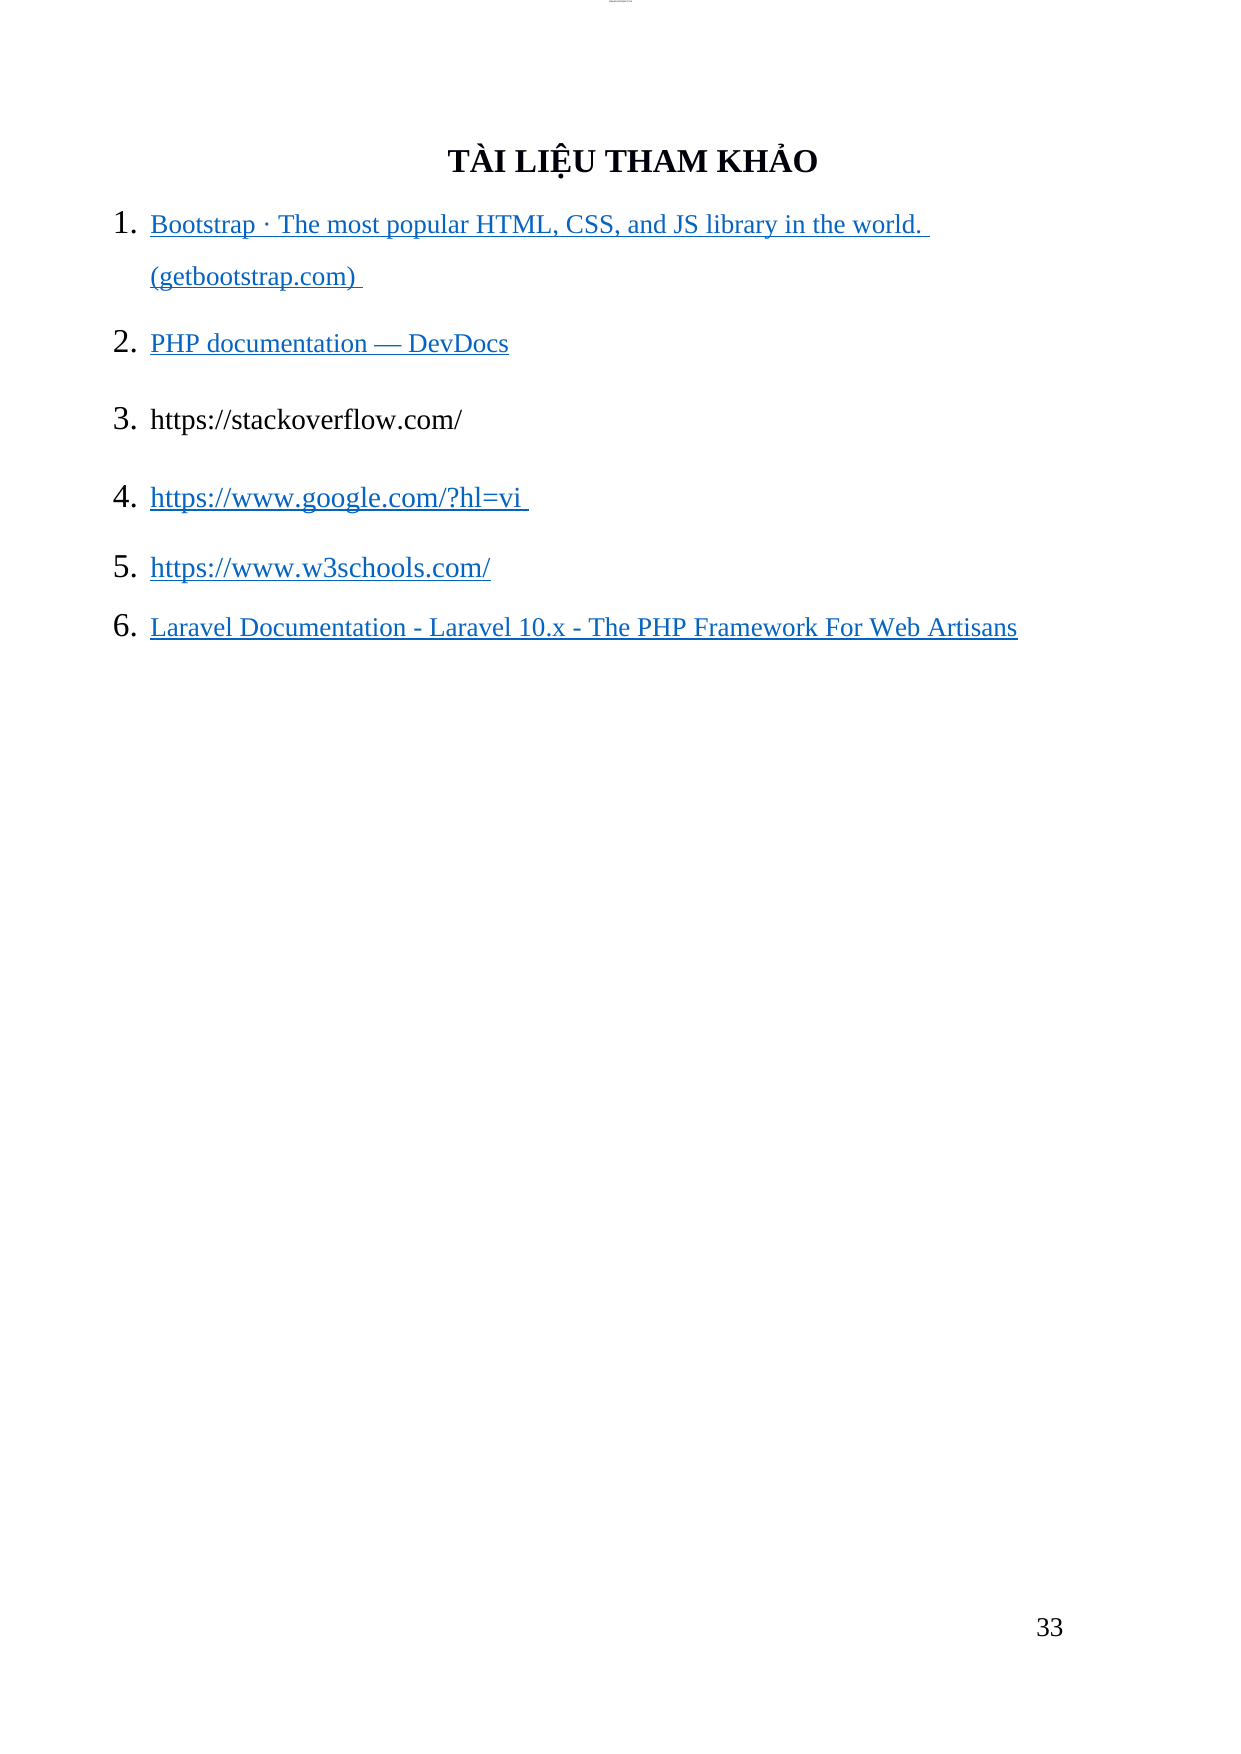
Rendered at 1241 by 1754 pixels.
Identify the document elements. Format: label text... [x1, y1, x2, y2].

list Bootstrap · The most popular HTML, CSS, and JS library in the world. (getbootstrap.com) [113, 203, 1091, 291]
list https://stackoverflow.com/ [113, 399, 1091, 437]
subtitle TÀI LIỆU THAM KHẢO [150, 142, 818, 180]
list https://www.w3schools.com/ [113, 547, 1091, 585]
list https://www.google.com/?hl=vi [113, 476, 1091, 515]
list PHP documentation — DevDocs [113, 321, 1091, 359]
list Laravel Documentation - Laravel 10.x - The PHP Framework For Web Artisans [113, 605, 1091, 644]
